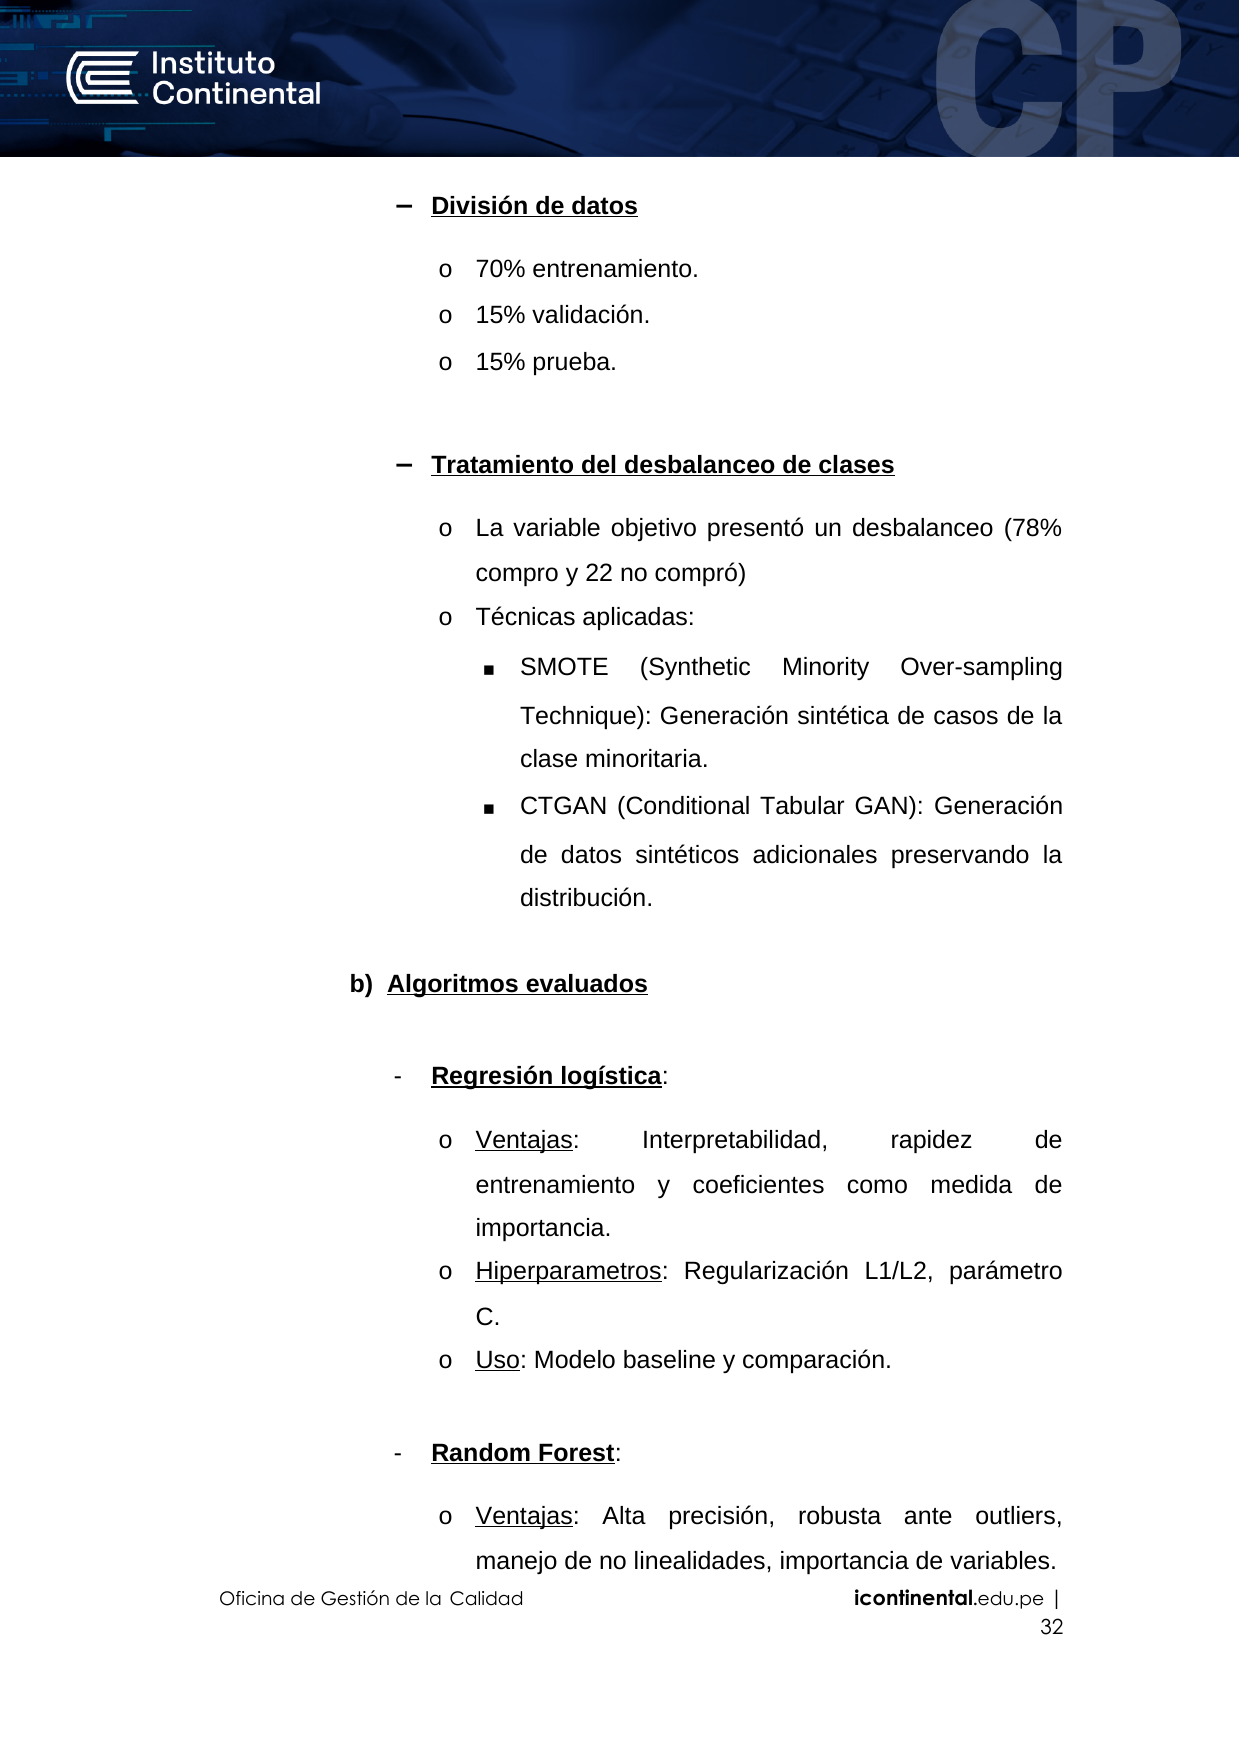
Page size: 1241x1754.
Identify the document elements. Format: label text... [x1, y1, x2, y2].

list Ventajas: Alta precisión, robusta ante outliers, manejo de no linealidades, importancia de variables. [438, 1501, 1063, 1575]
list Técnicas aplicadas: [438, 601, 1063, 632]
list 70% entrenamiento. [438, 254, 1063, 285]
list Ventajas: Interpretabilidad, rapidez de entrenamiento y coeficientes como medida de importancia. [438, 1124, 1063, 1242]
list Tratamiento del desbalanceo de clases [393, 436, 1063, 487]
list Regresión logística: [393, 1048, 1063, 1099]
list La variable objetivo presentó un desbalanceo (78% compro y 22 no compró) [438, 513, 1063, 587]
list 15% validación. [438, 300, 1063, 331]
list Hiperparametros: Regularización L1/L2, parámetro C. [438, 1256, 1063, 1330]
list División de datos [393, 177, 1063, 228]
list 15% prueba. [438, 347, 1063, 378]
list Random Forest: [393, 1424, 1063, 1475]
list CTGAN (Conditional Tabular GAN): Generación de datos sintéticos adicionales preservando la distribución. [482, 787, 1063, 912]
list SMOTE (Synthetic Minority Over-sampling Technique): Generación sintética de casos de la clase minoritaria. [482, 648, 1063, 772]
picture [0, 0, 1239, 157]
list Uso: Modelo baseline y comparación. [438, 1344, 1063, 1376]
subtitle Algoritmos evaluados [349, 969, 1063, 998]
